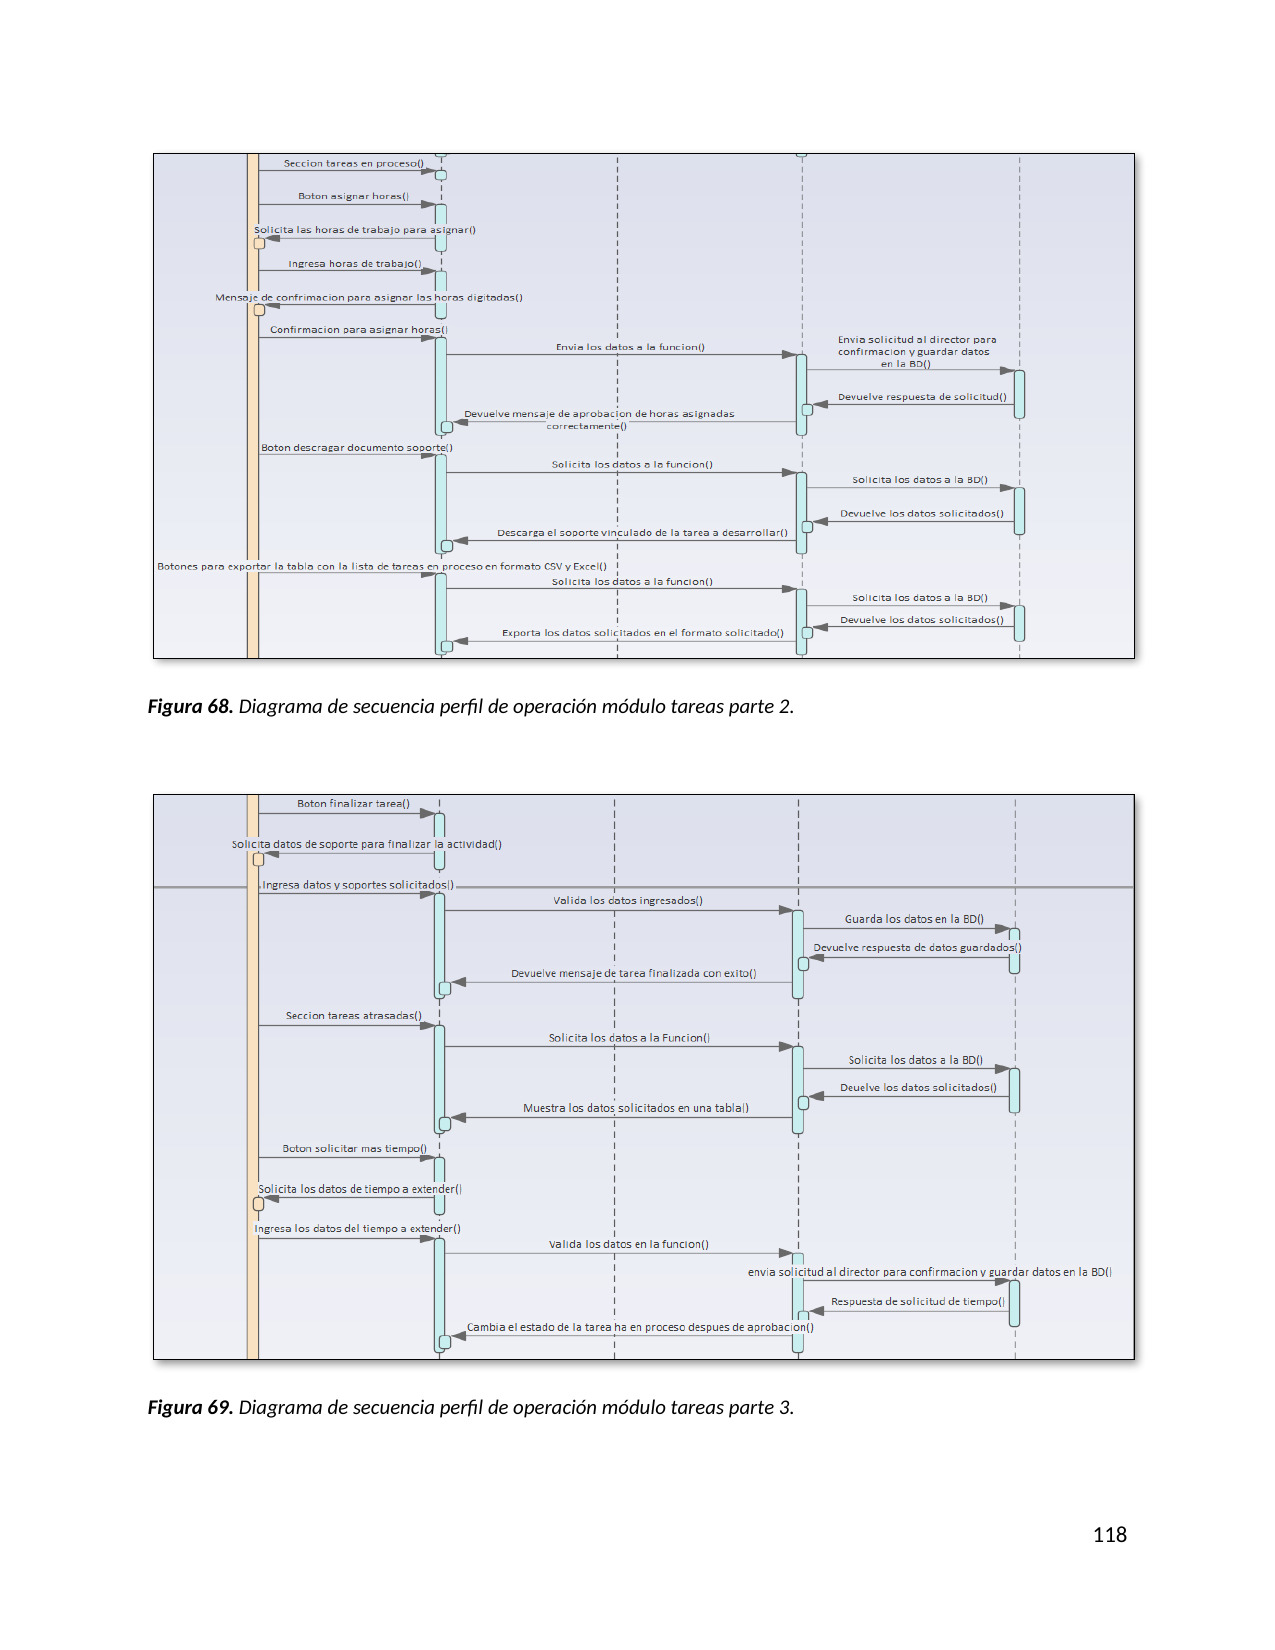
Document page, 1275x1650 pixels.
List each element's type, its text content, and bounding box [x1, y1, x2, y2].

text Figura 68. Diagrama de secuencia perfil de operación módulo tareas parte 2. [148, 694, 1127, 719]
picture [154, 795, 1134, 1359]
picture [154, 154, 1134, 658]
text Figura 69. Diagrama de secuencia perfil de operación módulo tareas parte 3. [148, 1394, 1127, 1420]
